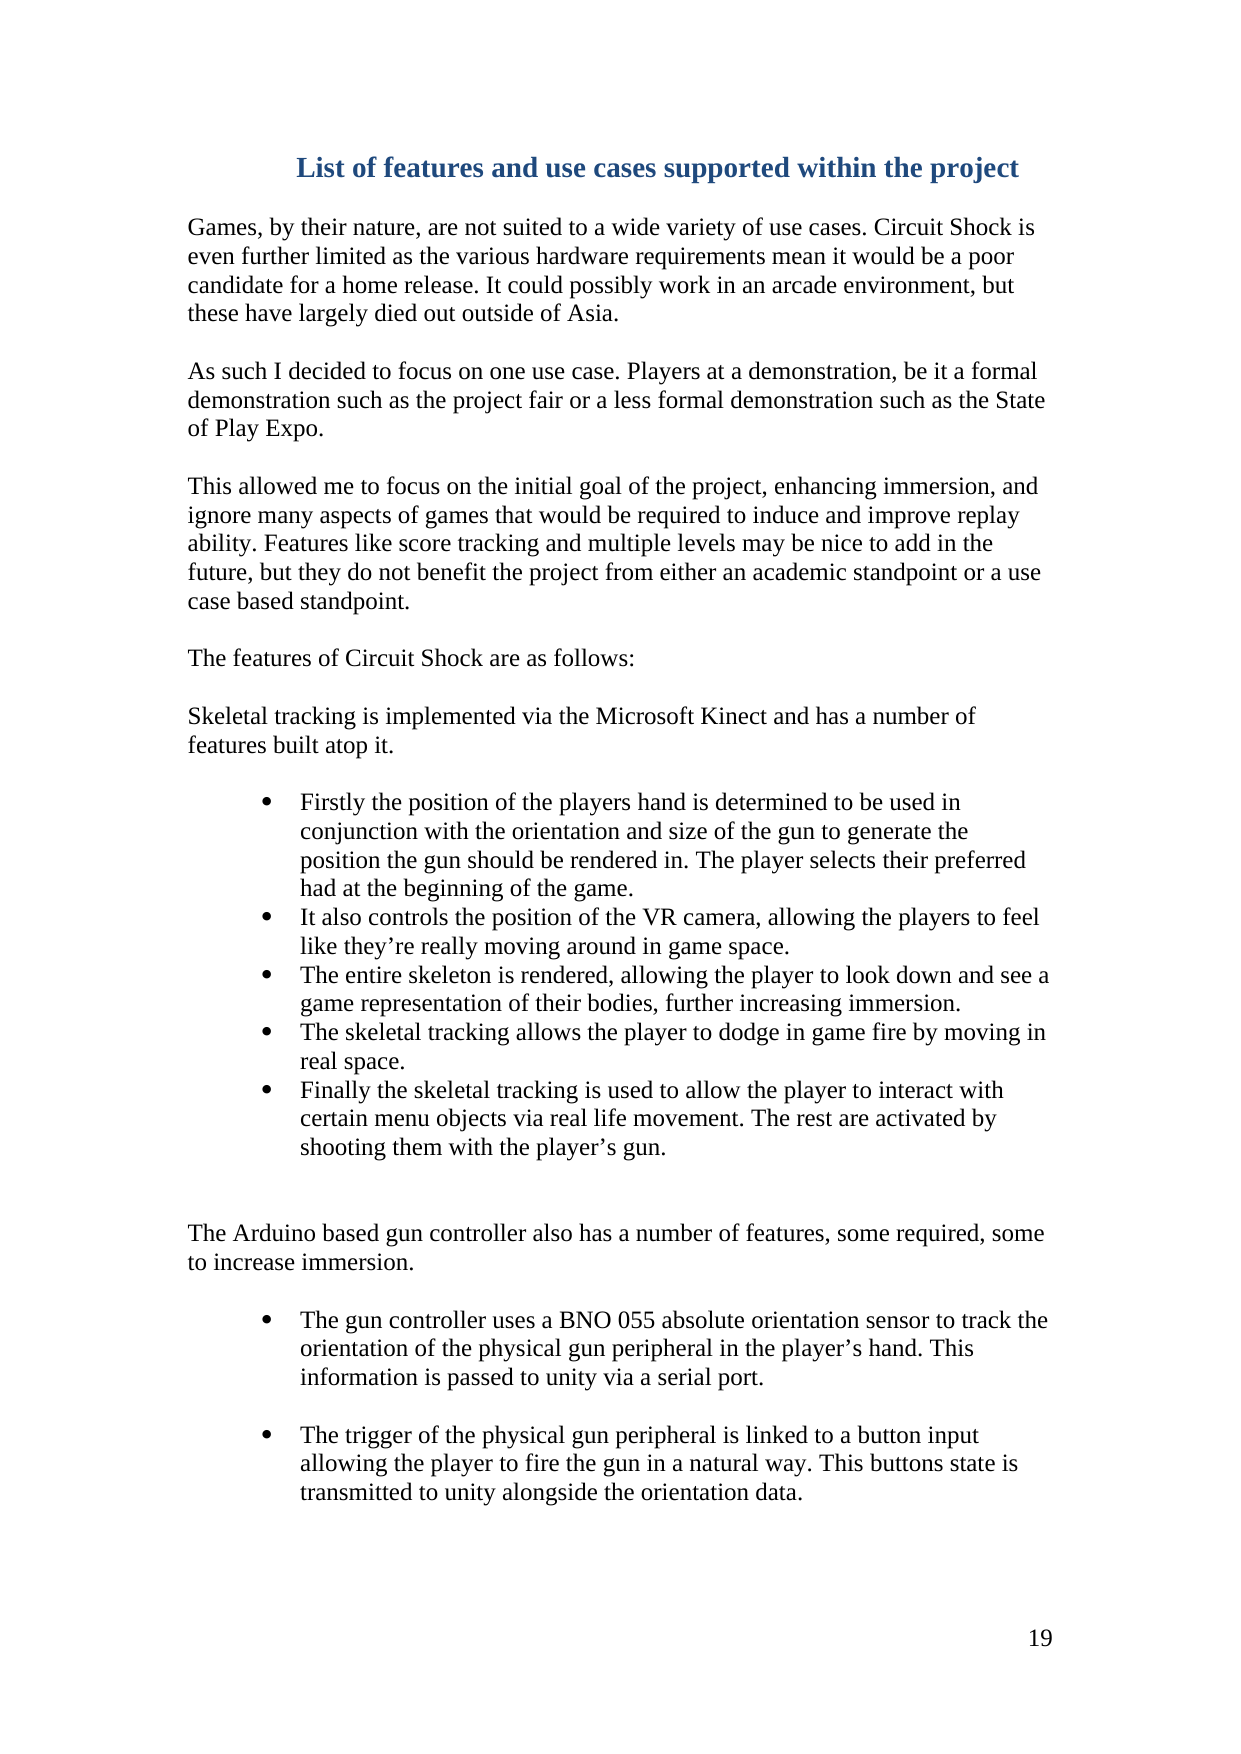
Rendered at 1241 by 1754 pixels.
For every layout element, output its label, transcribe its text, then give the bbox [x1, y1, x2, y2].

subtitle The gun controller uses a BNO 055 absolute orientation sensor to track the orientation of the physical gun peripheral in the player’s hand. This information is passed to unity via a serial port. [262, 1305, 1053, 1391]
subtitle The Arduino based gun controller also has a number of features, some required, some to increase immersion. [187, 1218, 1053, 1276]
subtitle Skeletal tracking is implemented via the Microsoft Kinect and has a number of features built atop it. [187, 701, 1053, 758]
subtitle The trigger of the physical gun peripheral is linked to a button input allowing the player to fire the gun in a natural way. This buttons state is transmitted to unity alongside the orientation data. [262, 1420, 1053, 1506]
subtitle As such I decided to focus on one use case. Players at a demonstration, be it a formal demonstration such as the project fair or a less formal demonstration such as the State of Play Expo. [187, 356, 1053, 442]
subtitle This allowed me to focus on the initial goal of the project, enhancing immersion, and ignore many aspects of games that would be required to induce and improve replay ability. Features like score tracking and multiple levels may be nice to add in the future, but they do not benefit the project from either an academic standpoint or a use case based standpoint. [187, 471, 1053, 615]
subtitle Finally the skeletal tracking is used to allow the player to interact with certain menu objects via real life movement. The rest are activated by shooting them with the player’s gun. [262, 1075, 1053, 1161]
subtitle Games, by their nature, are not suited to a wide variety of use cases. Circuit Shock is even further limited as the various hardware requirements mean it would be a poor candidate for a home release. It could possibly work in an arcade environment, but these have largely died out outside of Asia. [187, 212, 1053, 327]
subtitle The features of Circuit Shock are as follows: [187, 643, 1053, 672]
subtitle Firstly the position of the players hand is determined to be used in conjunction with the orientation and size of the gun to generate the position the gun should be rendered in. The player selects their preferred had at the beginning of the game. [262, 787, 1053, 902]
subtitle It also controls the position of the VR camera, allowing the players to feel like they’re really moving around in game space. [262, 902, 1053, 960]
subtitle List of features and use cases supported within the project [187, 150, 1053, 183]
subtitle The skeletal tracking allows the player to dodge in game fire by moving in real space. [262, 1017, 1053, 1075]
subtitle The entire skeleton is rendered, allowing the player to look down and see a game representation of their bodies, further increasing immersion. [262, 960, 1053, 1017]
